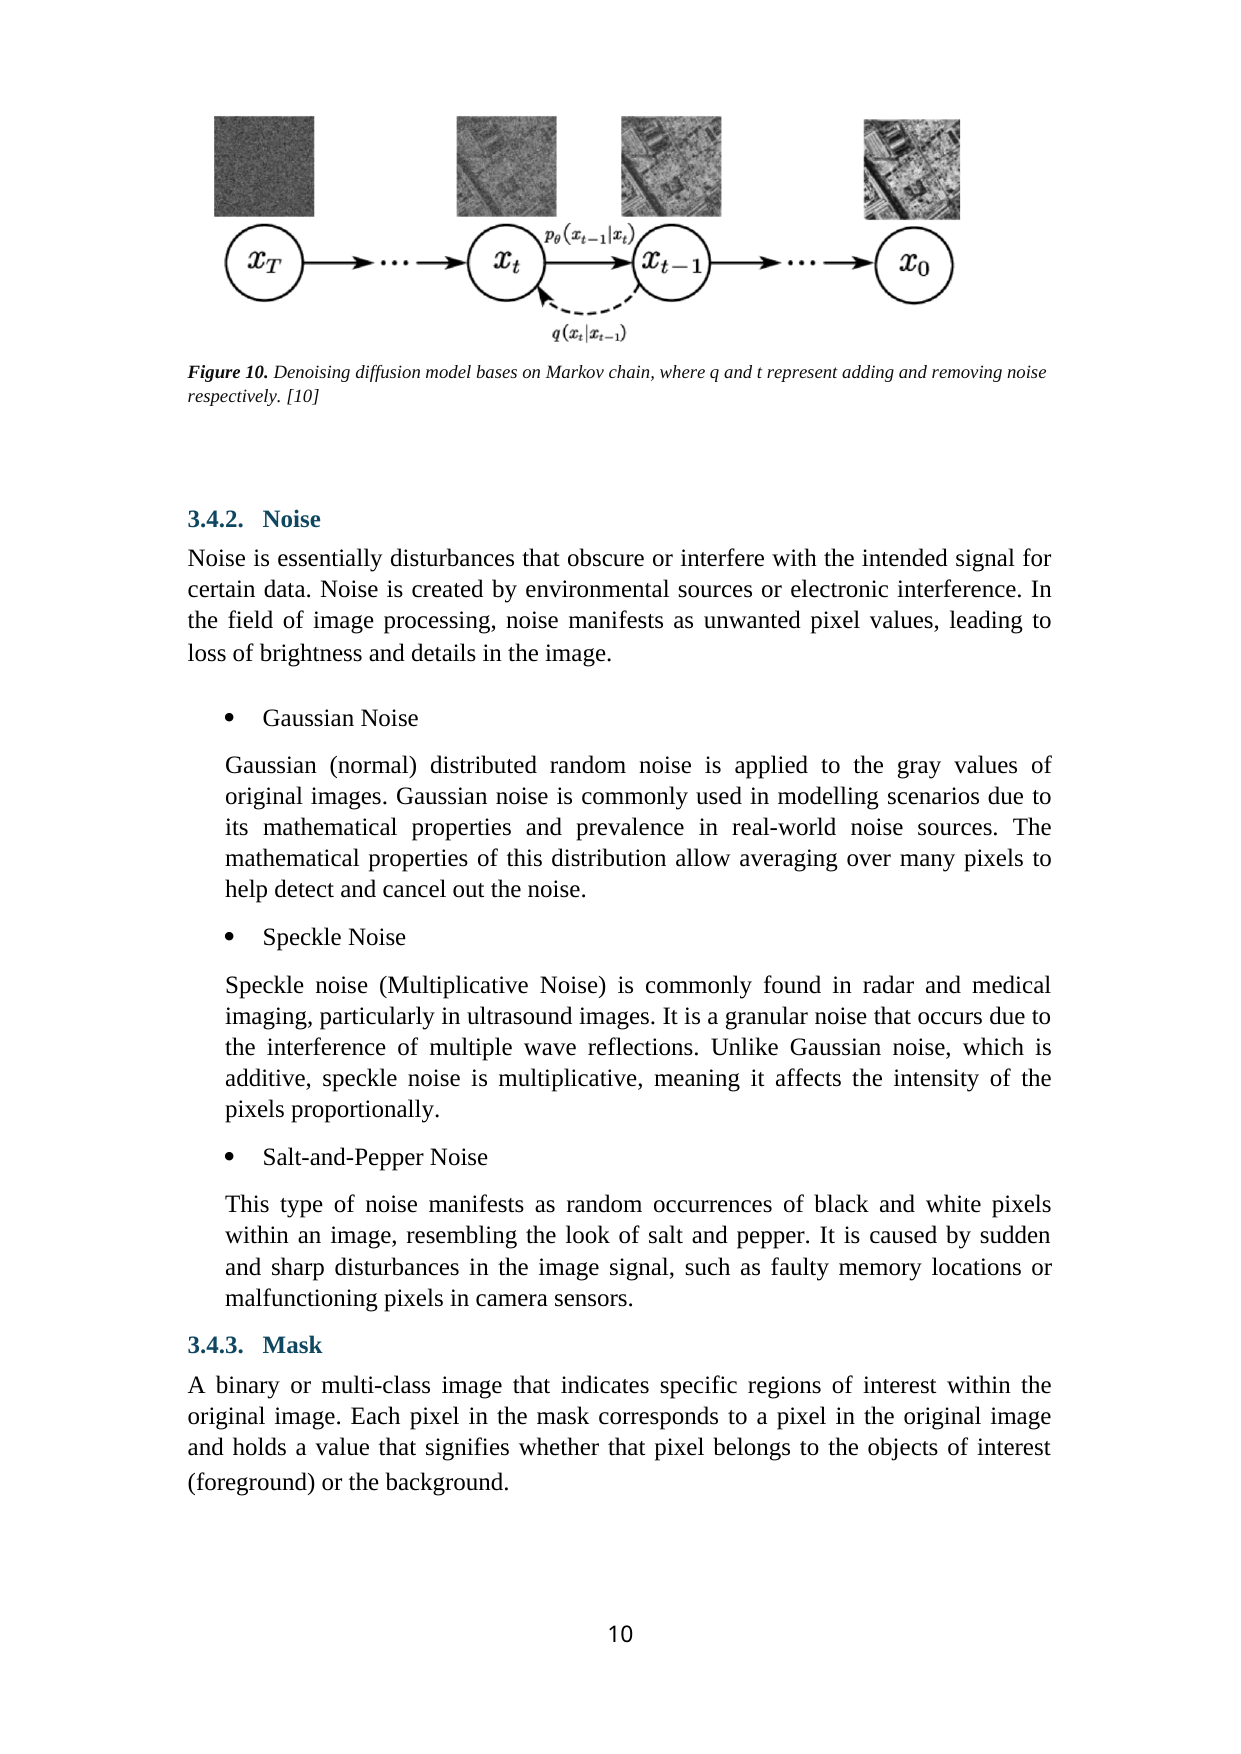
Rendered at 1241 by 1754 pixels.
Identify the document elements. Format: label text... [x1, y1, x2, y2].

list Noise is essentially disturbances that obscure or interfere with the intended signal for certain data. Noise is created by environmental sources or electronic interference. In the field of image processing, noise manifests as unwanted pixel values, leading to loss of brightness and details in the image. [187, 543, 1053, 667]
text Gaussian (normal) distributed random noise is applied to the gray values of original images. Gaussian noise is commonly used in modelling scenarios due to its mathematical properties and prevalence in real-world noise sources. The mathematical properties of this distribution allow averaging over many pixels to help detect and cancel out the noise. [225, 750, 1053, 903]
text This type of noise manifests as random occurrences of black and white pixels within an image, resembling the look of salt and pepper. It is caused by sudden and sharp disturbances in the image signal, such as faulty memory locations or malfunctioning pixels in camera sensors. [225, 1189, 1053, 1311]
text Figure 10. Denoising diffusion model bases on Markov chain, where q and t represent adding and removing noise respectively. [10] [187, 361, 1053, 406]
text Speckle noise (Multiplicative Noise) is commonly found in radar and medical imaging, particularly in ultrasound images. It is a granular noise that occurs due to the interference of multiple wave reflections. Unlike Gaussian noise, which is additive, speckle noise is multiplicative, meaning it affects the intensity of the pixels proportionally. [225, 970, 1053, 1123]
text A binary or multi-class image that indicates specific regions of interest within the original image. Each pixel in the mask corresponds to a pixel in the original image and holds a value that signifies whether that pixel belongs to the objects of interest (foreground) or the background. [187, 1370, 1053, 1497]
list Salt-and-Pepper Noise [225, 1142, 1053, 1171]
subtitle Noise [187, 504, 1053, 533]
picture [209, 112, 961, 347]
list Speckle Noise [225, 922, 1053, 951]
subtitle Mask [187, 1330, 1053, 1359]
list Gaussian Noise [225, 703, 1053, 731]
